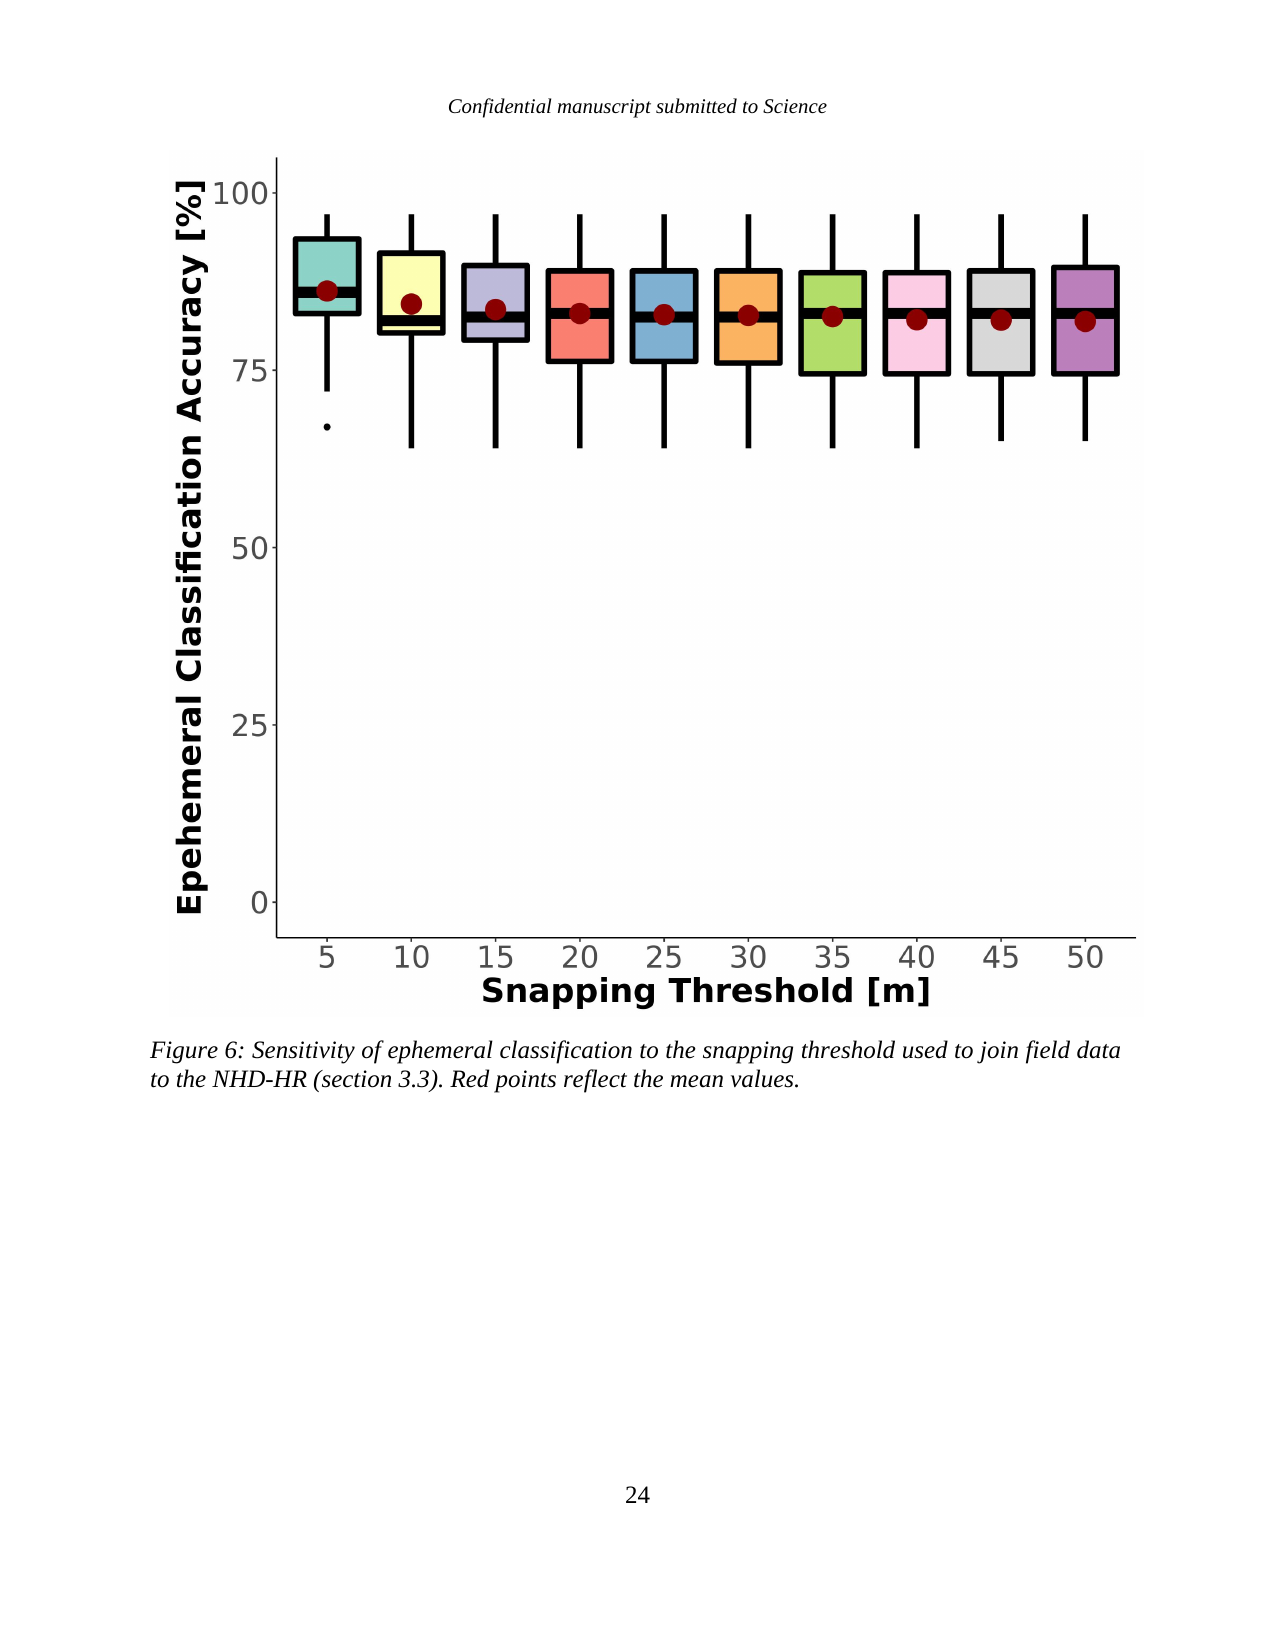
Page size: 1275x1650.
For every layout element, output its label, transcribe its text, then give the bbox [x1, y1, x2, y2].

text Figure 6: Sensitivity of ephemeral classification to the snapping threshold used to join field data to the NHD-HR (section 3.3). Red points reflect the mean values. [150, 1035, 1125, 1093]
picture [168, 150, 1144, 1017]
